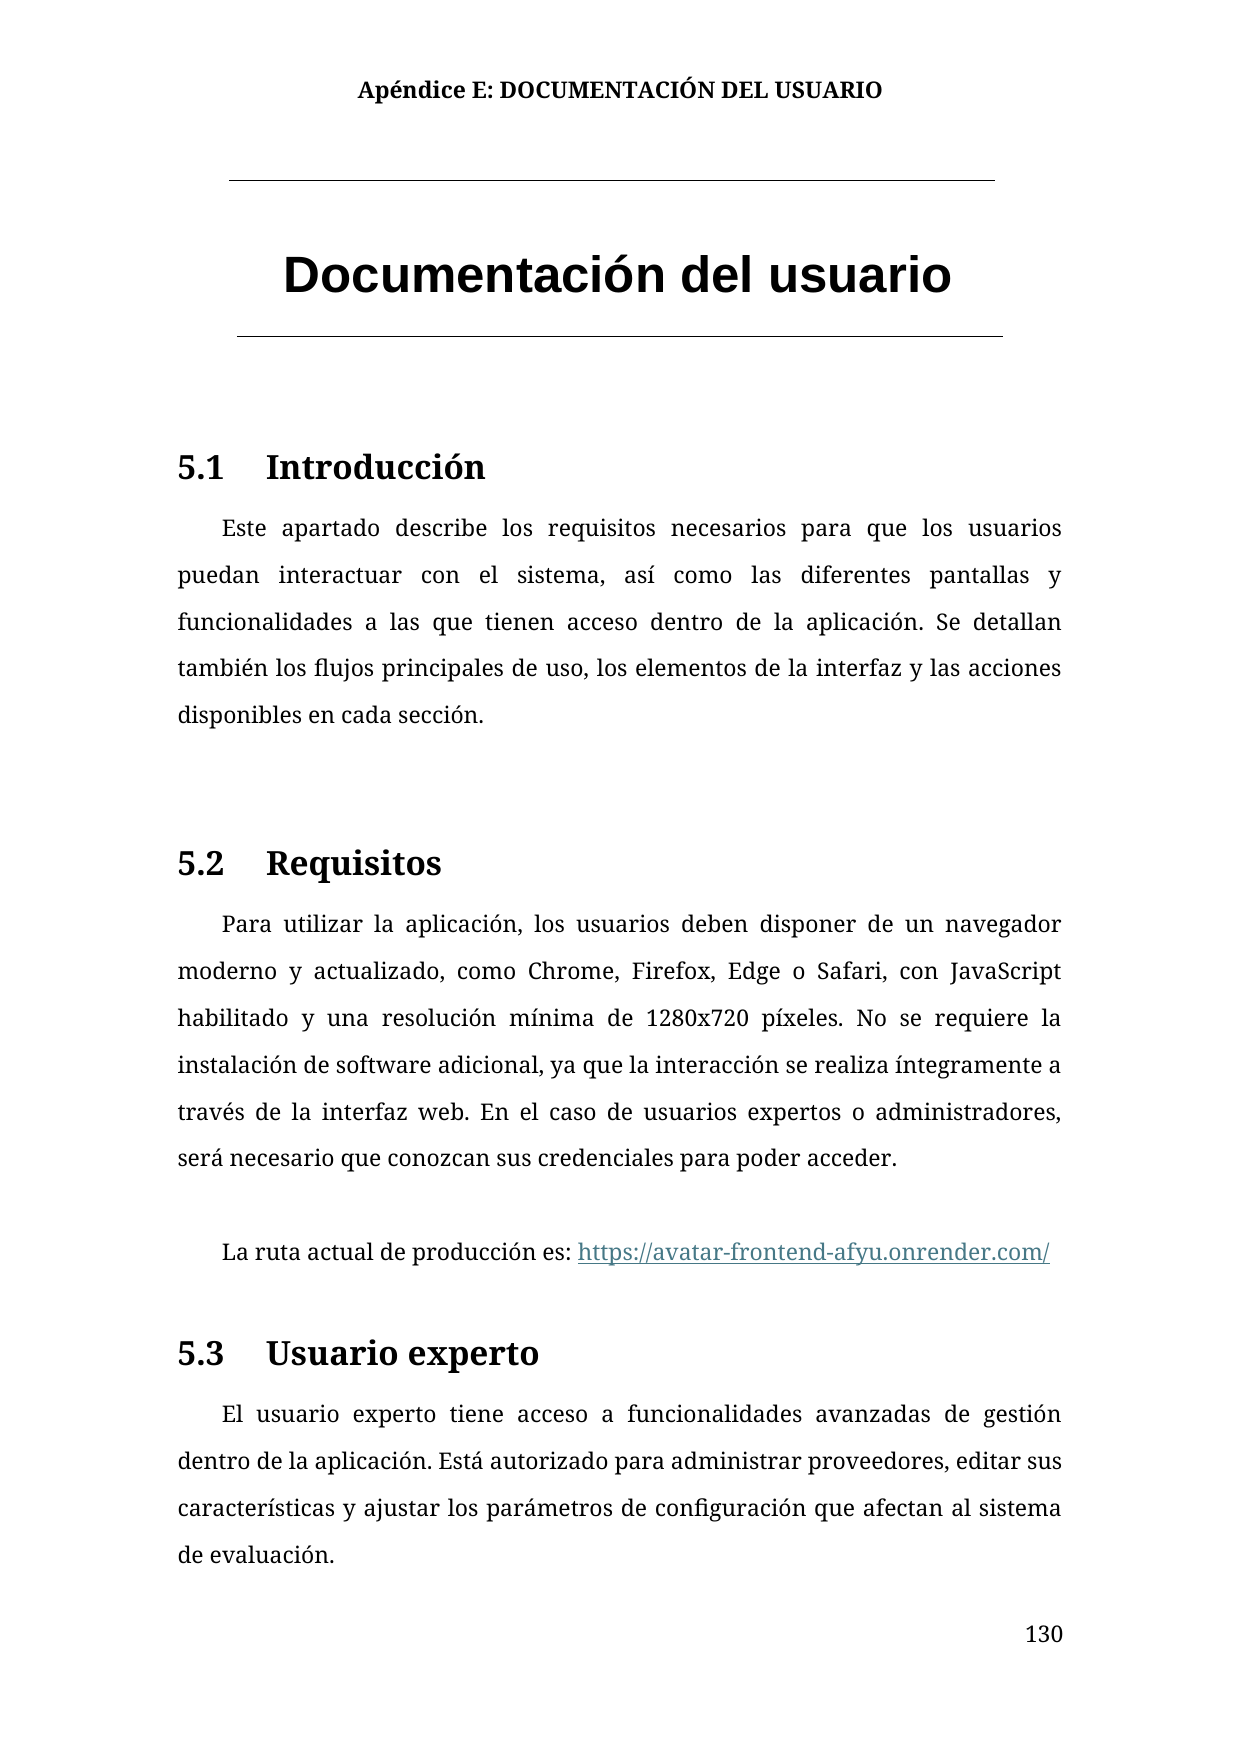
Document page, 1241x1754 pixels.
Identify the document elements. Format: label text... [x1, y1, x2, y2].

list El usuario experto tiene acceso a funcionalidades avanzadas de gestión dentro de la aplicación. Está autorizado para administrar proveedores, editar sus características y ajustar los parámetros de configuración que afectan al sistema de evaluación. [177, 1398, 1063, 1570]
list Este apartado describe los requisitos necesarios para que los usuarios puedan interactuar con el sistema, así como las diferentes pantallas y funcionalidades a las que tienen acceso dentro de la aplicación. Se detallan también los flujos principales de uso, los elementos de la interfaz y las acciones disponibles en cada sección. [177, 512, 1063, 731]
subtitle Documentación del usuario [264, 244, 973, 303]
list Introducción [177, 444, 1063, 489]
list Requisitos [177, 840, 1063, 885]
list Para utilizar la aplicación, los usuarios deben disponer de un navegador moderno y actualizado, como Chrome, Firefox, Edge o Safari, con JavaScript habilitado y una resolución mínima de 1280x720 píxeles. No se requiere la instalación de software adicional, ya que la interacción se realiza íntegramente a través de la interfaz web. En el caso de usuarios expertos o administradores, será necesario que conozcan sus credenciales para poder acceder. [177, 908, 1063, 1174]
list Usuario experto [177, 1330, 1063, 1375]
list La ruta actual de producción es: https://avatar-frontend-afyu.onrender.com/ [177, 1236, 1063, 1267]
